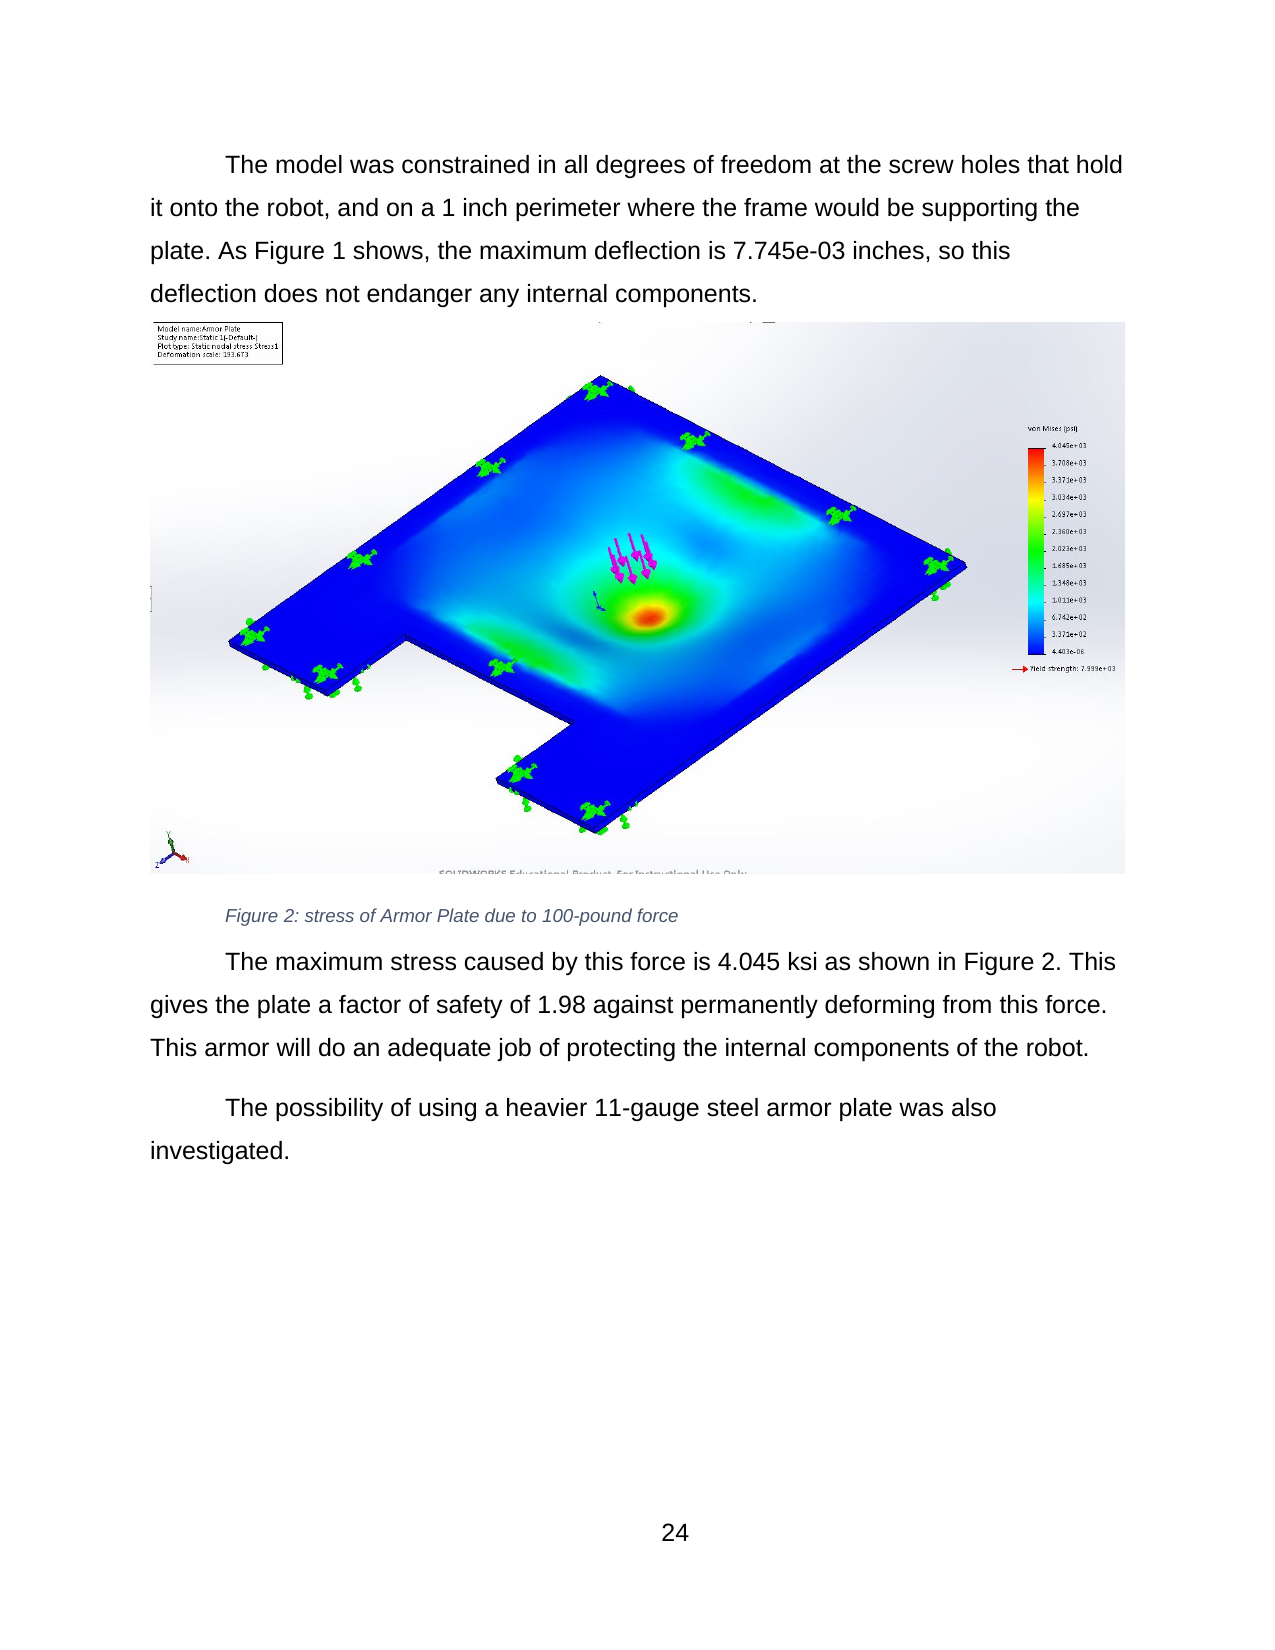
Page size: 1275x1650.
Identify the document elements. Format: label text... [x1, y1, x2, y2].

text The possibility of using a heavier 11-gauge steel armor plate was also investigated. [150, 1093, 1125, 1165]
picture [150, 322, 1125, 874]
text The maximum stress caused by this force is 4.045 ksi as shown in Figure 2. This gives the plate a factor of safety of 1.98 against permanently deforming from this force. This armor will do an adequate job of protecting the internal components of the robot. [150, 947, 1125, 1062]
text The model was constrained in all degrees of freedom at the screw holes that hold it onto the robot, and on a 1 inch perimeter where the frame would be supporting the plate. As Figure 1 shows, the maximum deflection is 7.745e-03 inches, so this deflection does not endanger any internal components. [150, 150, 1125, 322]
text Figure 2: stress of Armor Plate due to 100-pound force [150, 904, 1125, 926]
